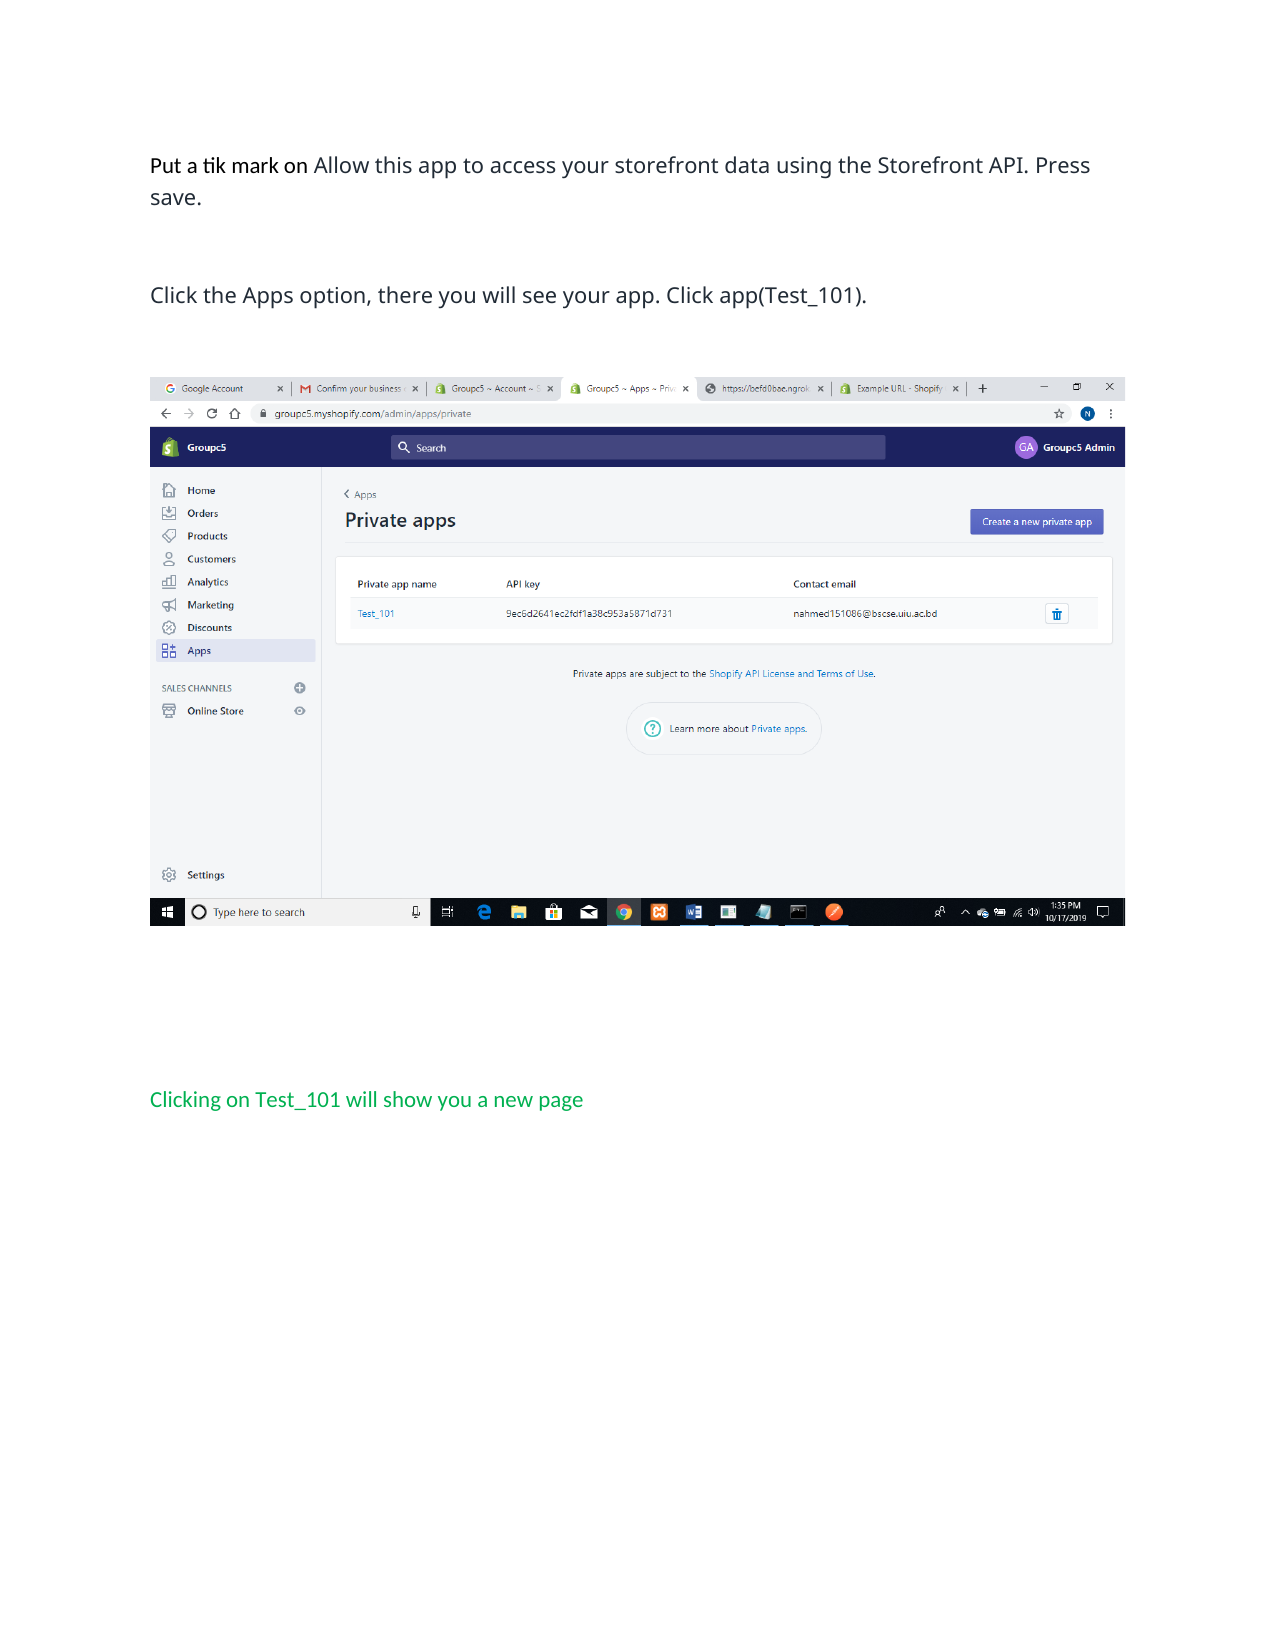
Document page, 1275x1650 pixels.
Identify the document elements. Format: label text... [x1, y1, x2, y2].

picture [150, 377, 1125, 926]
text Put a tik mark on Allow this app to access your storefront data using the Storefront API. Press save. [150, 150, 1125, 212]
text Click the Apps option, there you will see your app. Click app(Test_101). [150, 279, 1125, 309]
text Clicking on Test_101 will show you a new page [150, 1085, 1125, 1113]
